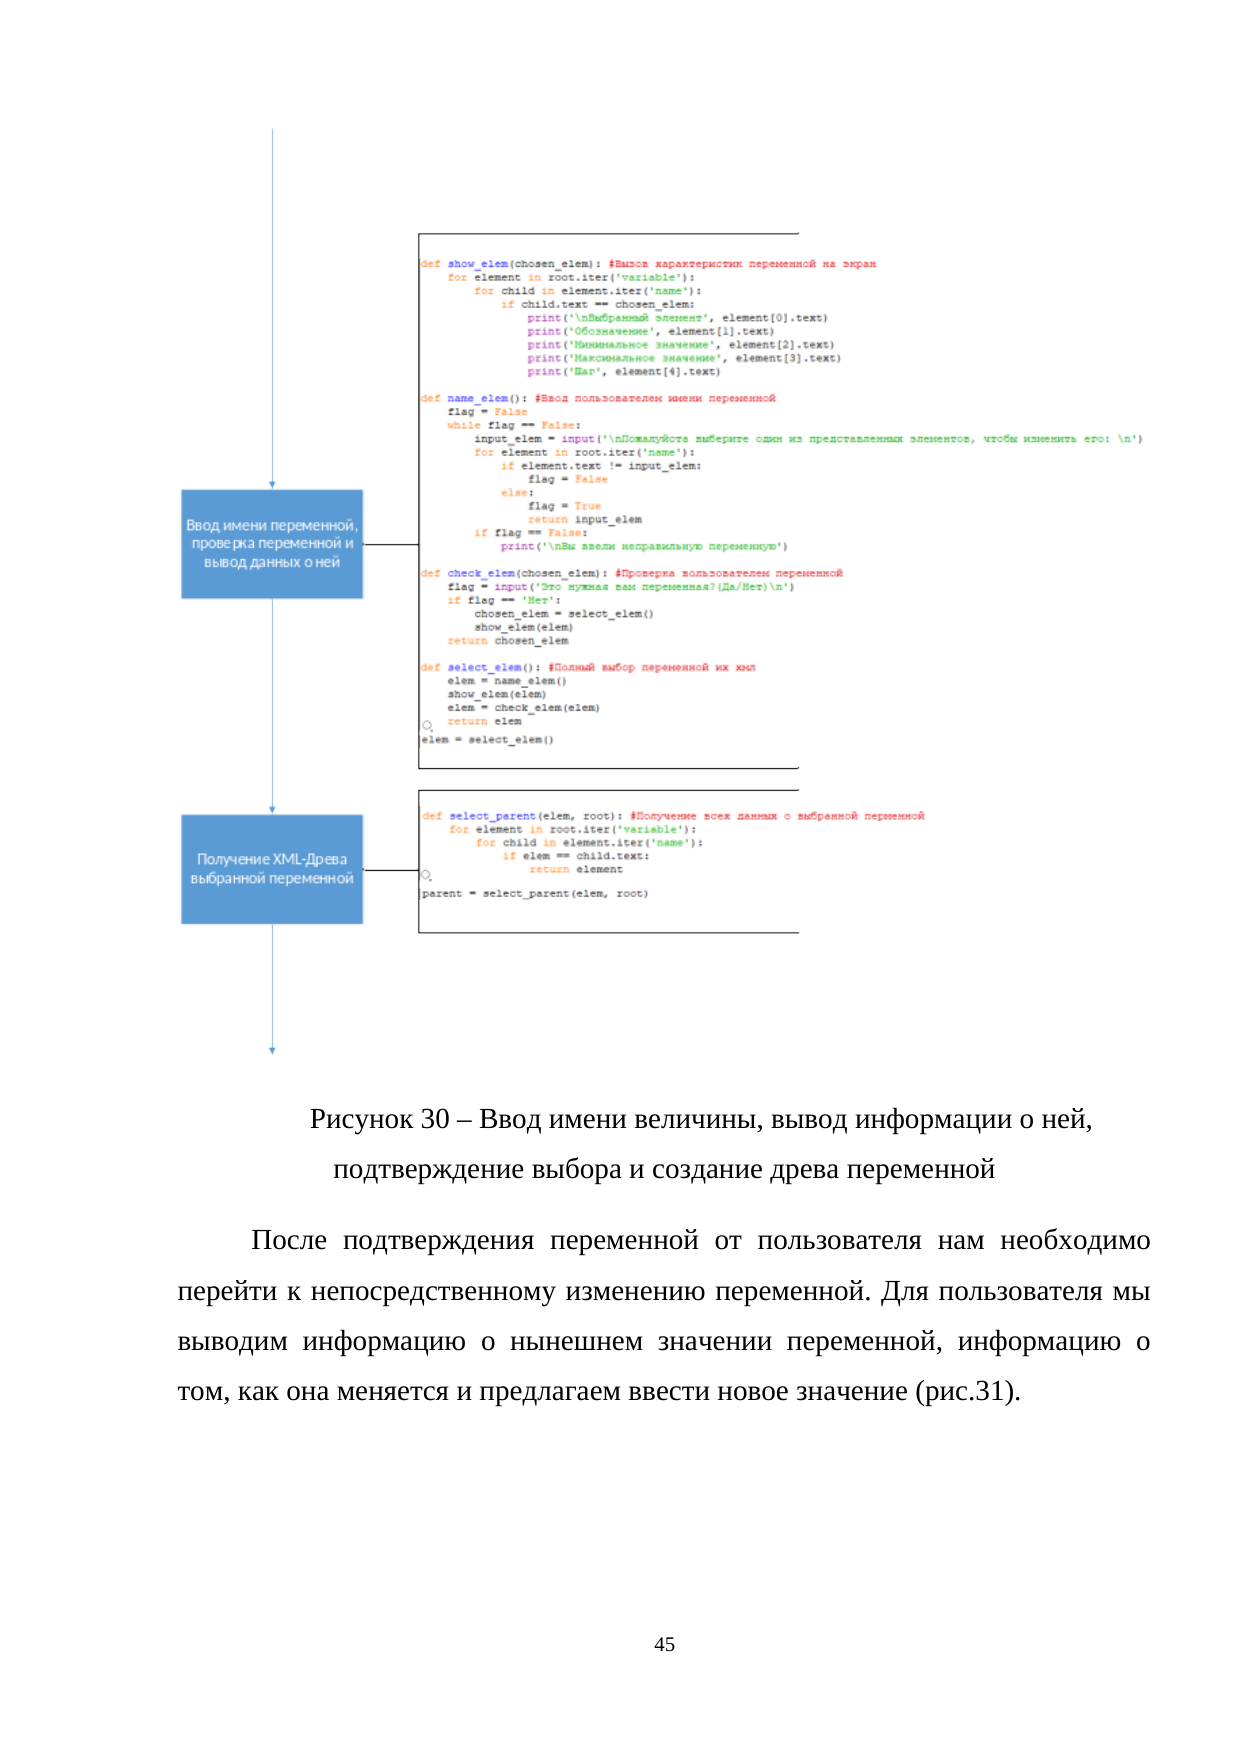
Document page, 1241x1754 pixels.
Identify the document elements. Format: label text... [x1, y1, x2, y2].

text Рисунок 30 – Ввод имени величины, вывод информации о ней, подтверждение выбора и создание древа переменной [177, 1101, 1152, 1185]
text После подтверждения переменной от пользователя нам необходимо перейти к непосредственному изменению переменной. Для пользователя мы выводим информацию о нынешнем значении переменной, информацию о том, как она меняется и предлагаем ввести новое значение (рис.31). [177, 1222, 1152, 1407]
